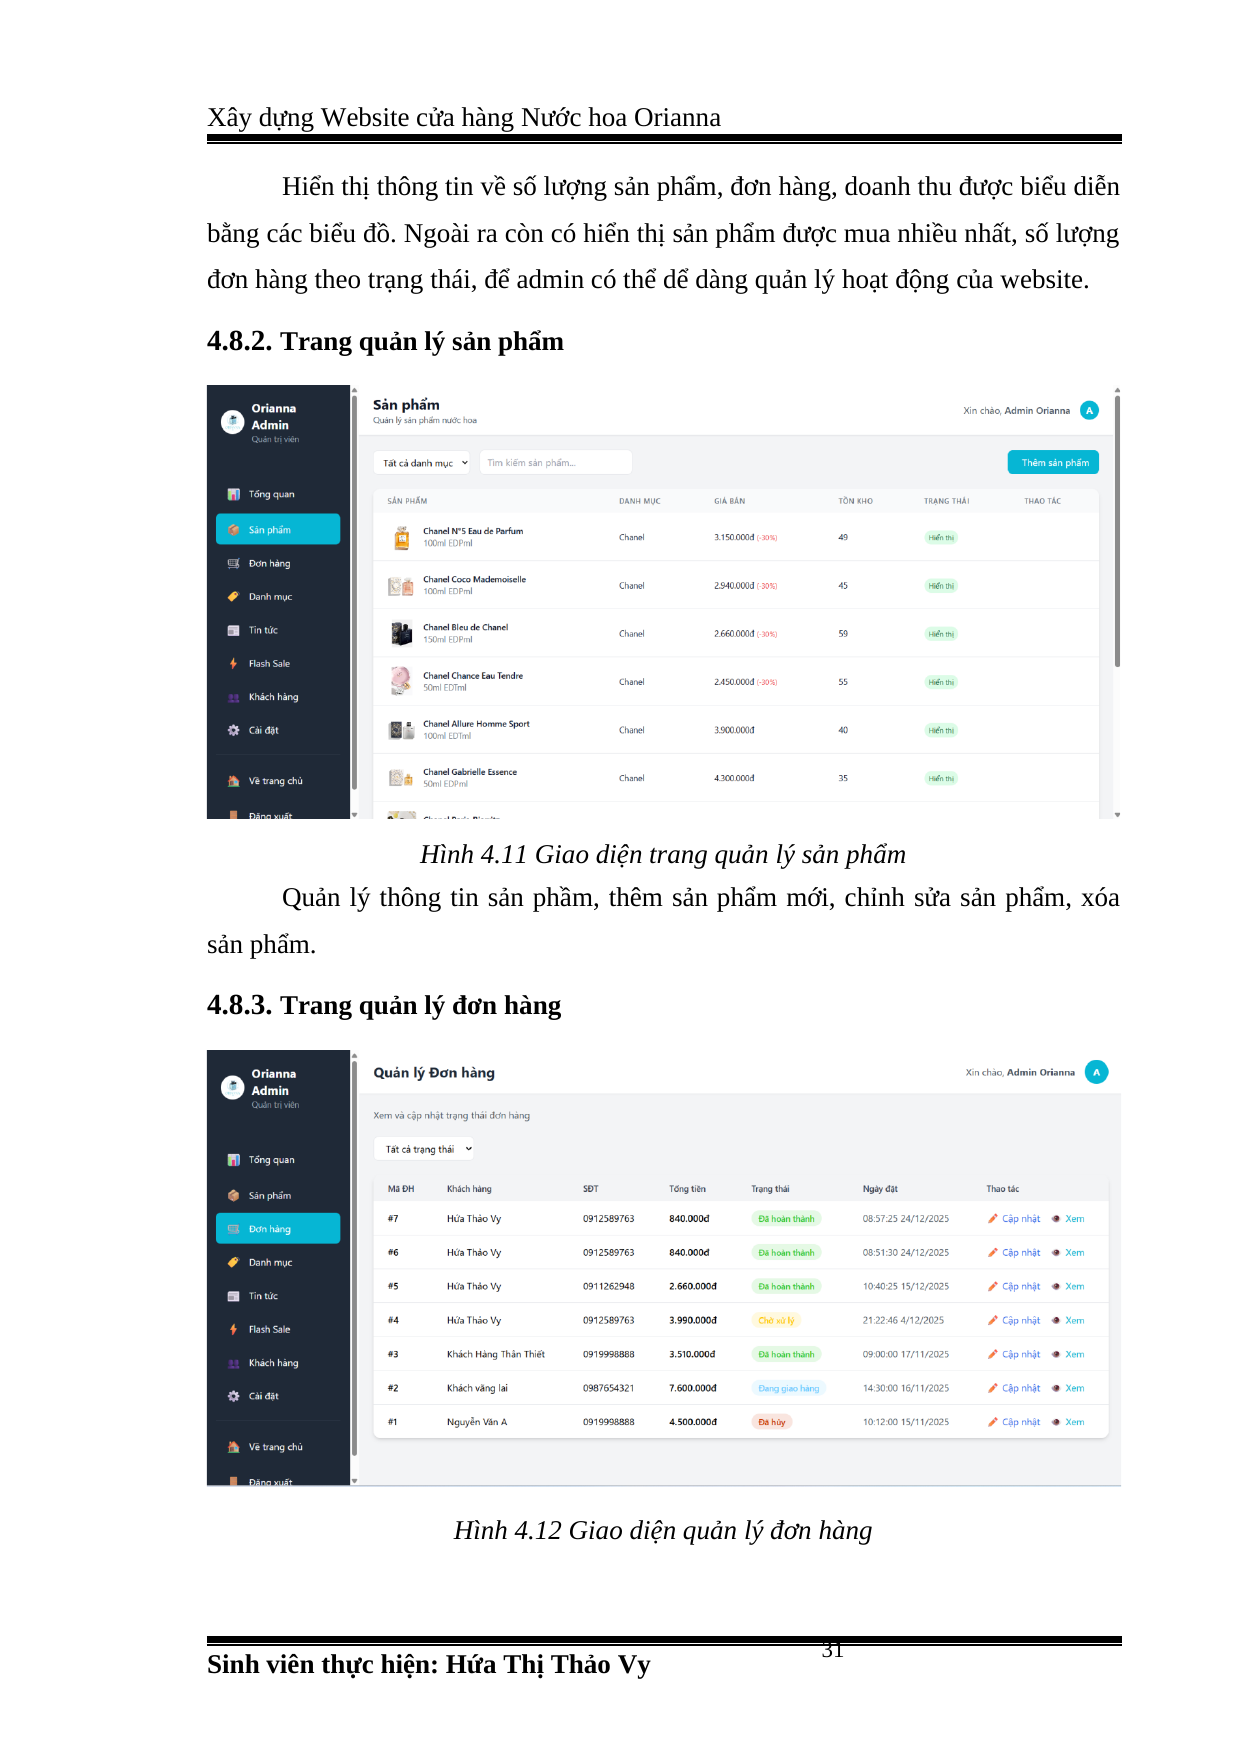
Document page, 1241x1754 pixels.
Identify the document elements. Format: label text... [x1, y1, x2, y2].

picture [206, 1050, 1122, 1487]
picture [206, 385, 1121, 819]
subtitle Trang quản lý đơn hàng [207, 987, 1122, 1021]
text Hình 4.12 Giao diện quản lý đơn hàng [207, 1514, 1122, 1545]
text Quản lý thông tin sản phầm, thêm sản phẩm mới, chỉnh sửa sản phẩm, xóa sản phẩm. [207, 881, 1122, 959]
text Hình 4.11 Giao diện trang quản lý sản phẩm [207, 838, 1122, 869]
text Hiển thị thông tin về số lượng sản phẩm, đơn hàng, doanh thu được biểu diễn bằng các biểu đồ. Ngoài ra còn có hiển thị sản phẩm được mua nhiều nhất, số lượng đơn hàng theo trạng thái, để admin có thể dể dàng quản lý hoạt động của website. [207, 170, 1122, 295]
subtitle Trang quản lý sản phẩm [207, 323, 1122, 356]
